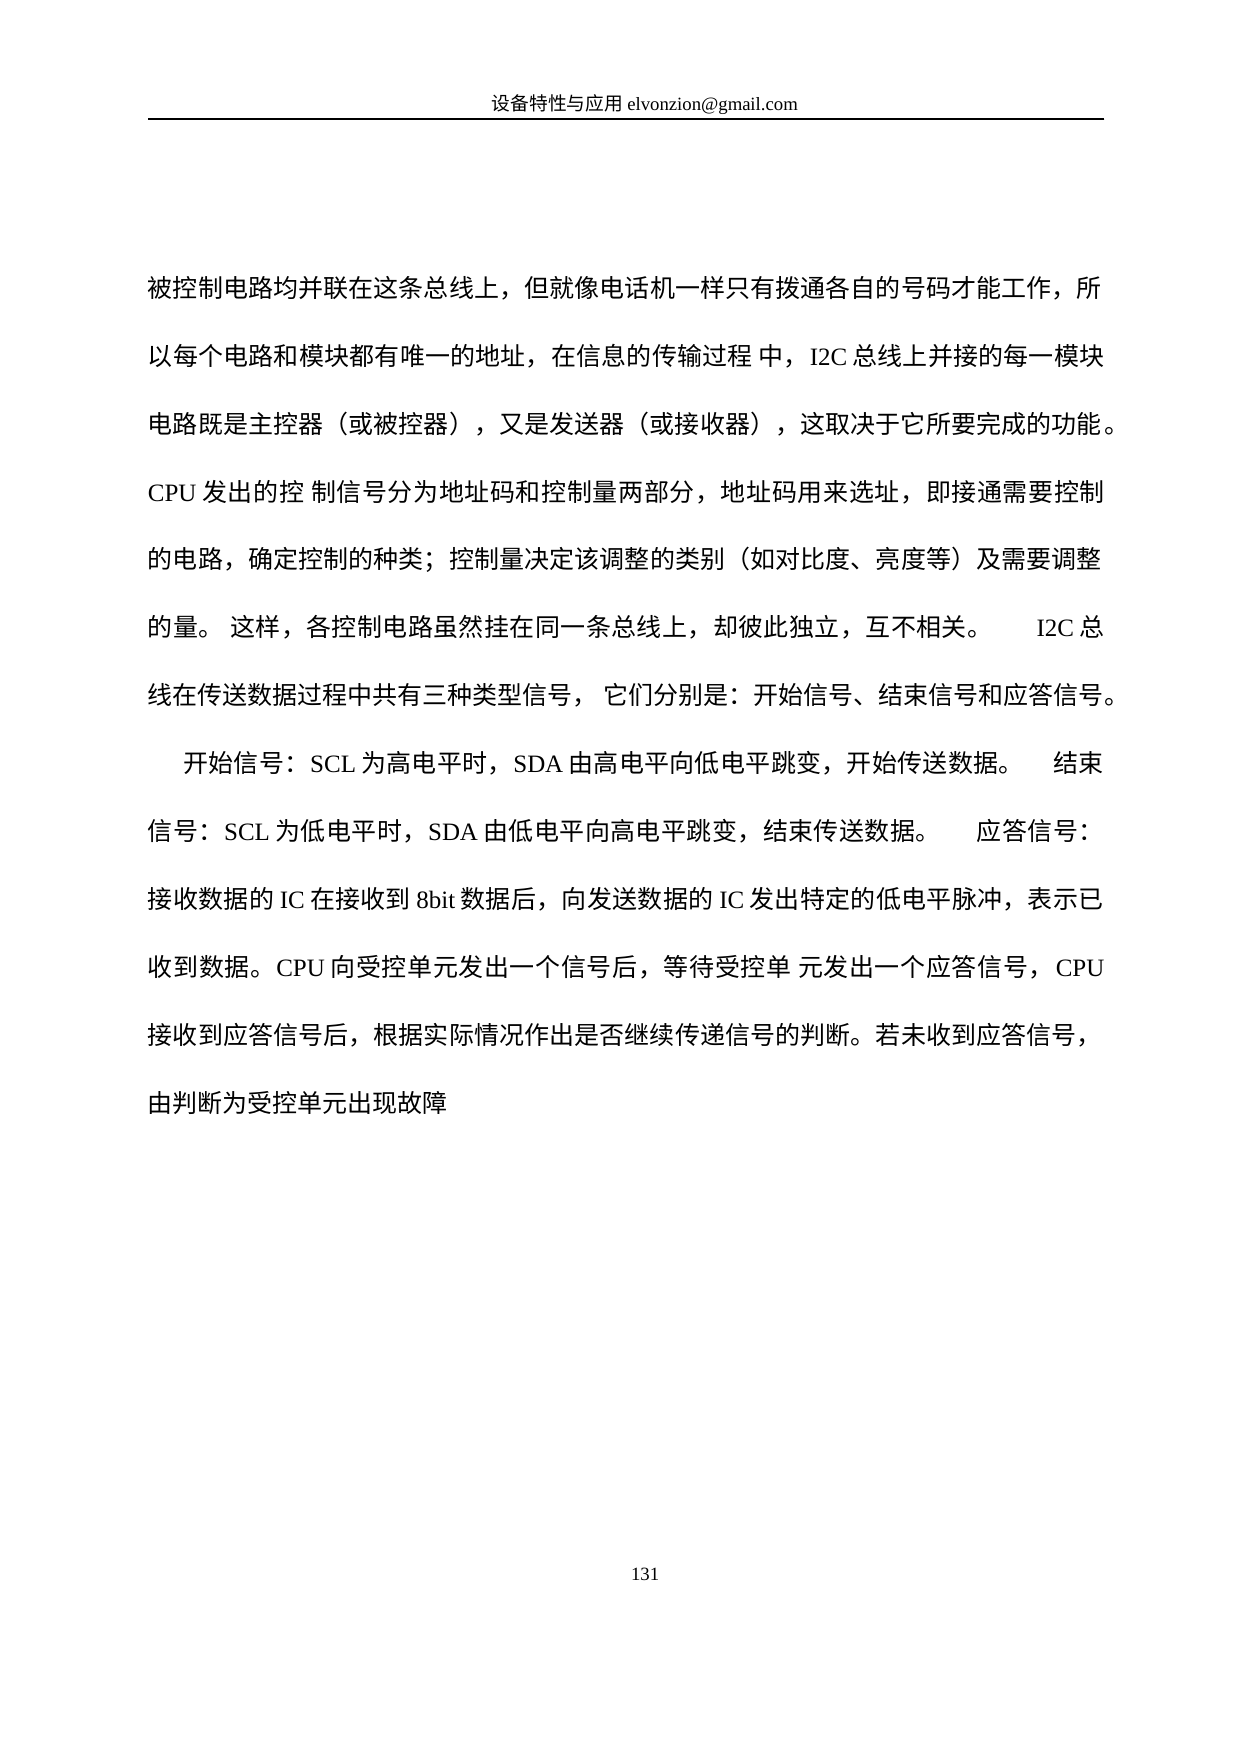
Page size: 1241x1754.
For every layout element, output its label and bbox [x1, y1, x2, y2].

text [148, 252, 1104, 1135]
